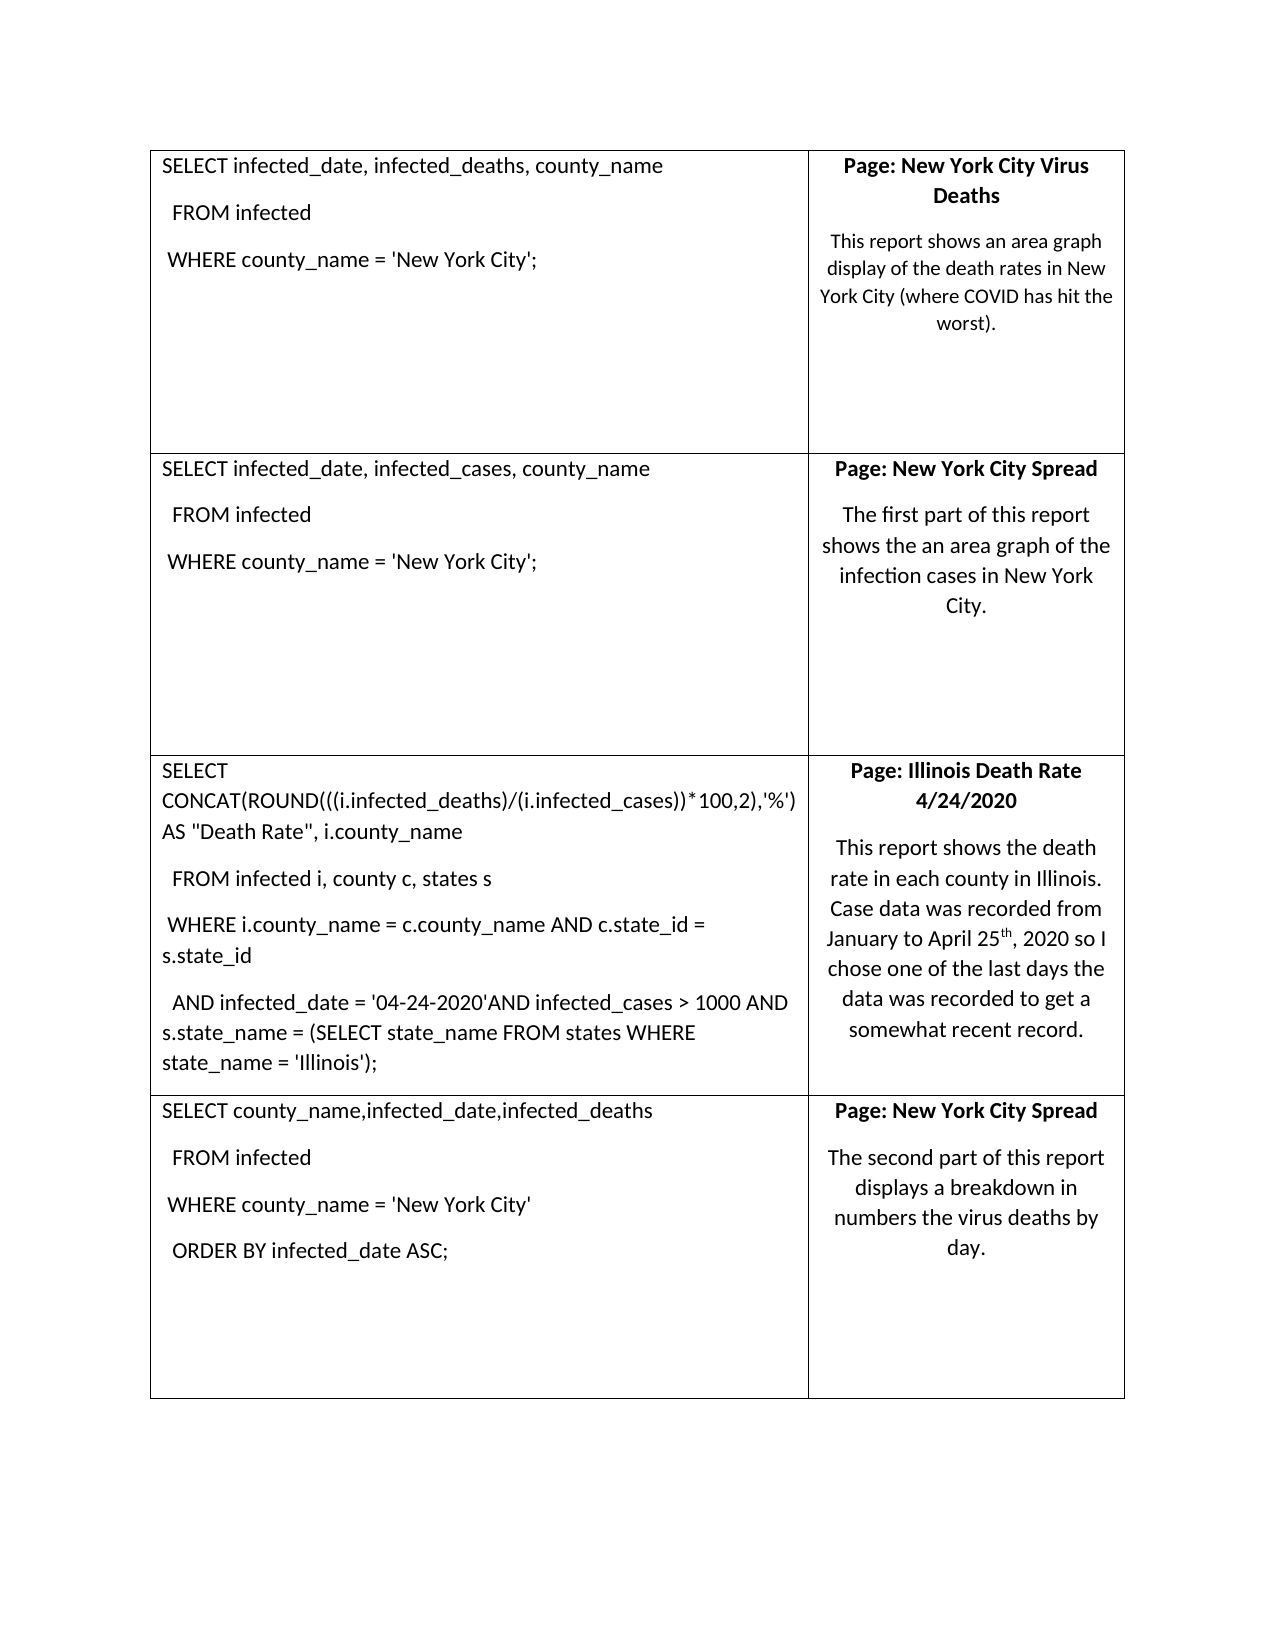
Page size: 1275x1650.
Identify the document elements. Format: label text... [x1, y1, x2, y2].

table_cell Page: New York City Spread The first part of this report shows the an area graph of the infection cases in New York City. [809, 454, 1124, 755]
table_cell SELECT CONCAT(ROUND(((i.infected_deaths)/(i.infected_cases))*100,2),'%') AS "Death Rate", i.county_name FROM infected i, county c, states s WHERE i.county_name = c.county_name AND c.state_id = s.state_id AND infected_date = '04-24-2020'AND infected_cases > 1000 AND s.state_name = (SELECT state_name FROM states WHERE state_name = 'Illinois'); [151, 756, 808, 1095]
table_cell SELECT infected_date, infected_cases, county_name FROM infected WHERE county_name = 'New York City'; [151, 454, 808, 755]
table_cell Page: Illinois Death Rate 4/24/2020 This report shows the death rate in each county in Illinois. Case data was recorded from January to April 25th, 2020 so I chose one of the last days the data was recorded to get a somewhat recent record. [809, 756, 1124, 1095]
table_cell Page: New York City Spread The second part of this report displays a breakdown in numbers the virus deaths by day. [809, 1096, 1124, 1398]
table_cell SELECT county_name,infected_date,infected_deaths FROM infected WHERE county_name = 'New York City' ORDER BY infected_date ASC; [151, 1096, 808, 1398]
table_cell SELECT infected_date, infected_deaths, county_name FROM infected WHERE county_name = 'New York City'; [151, 151, 808, 453]
table_cell Page: New York City Virus Deaths This report shows an area graph display of the death rates in New York City (where COVID has hit the worst). [809, 151, 1124, 453]
